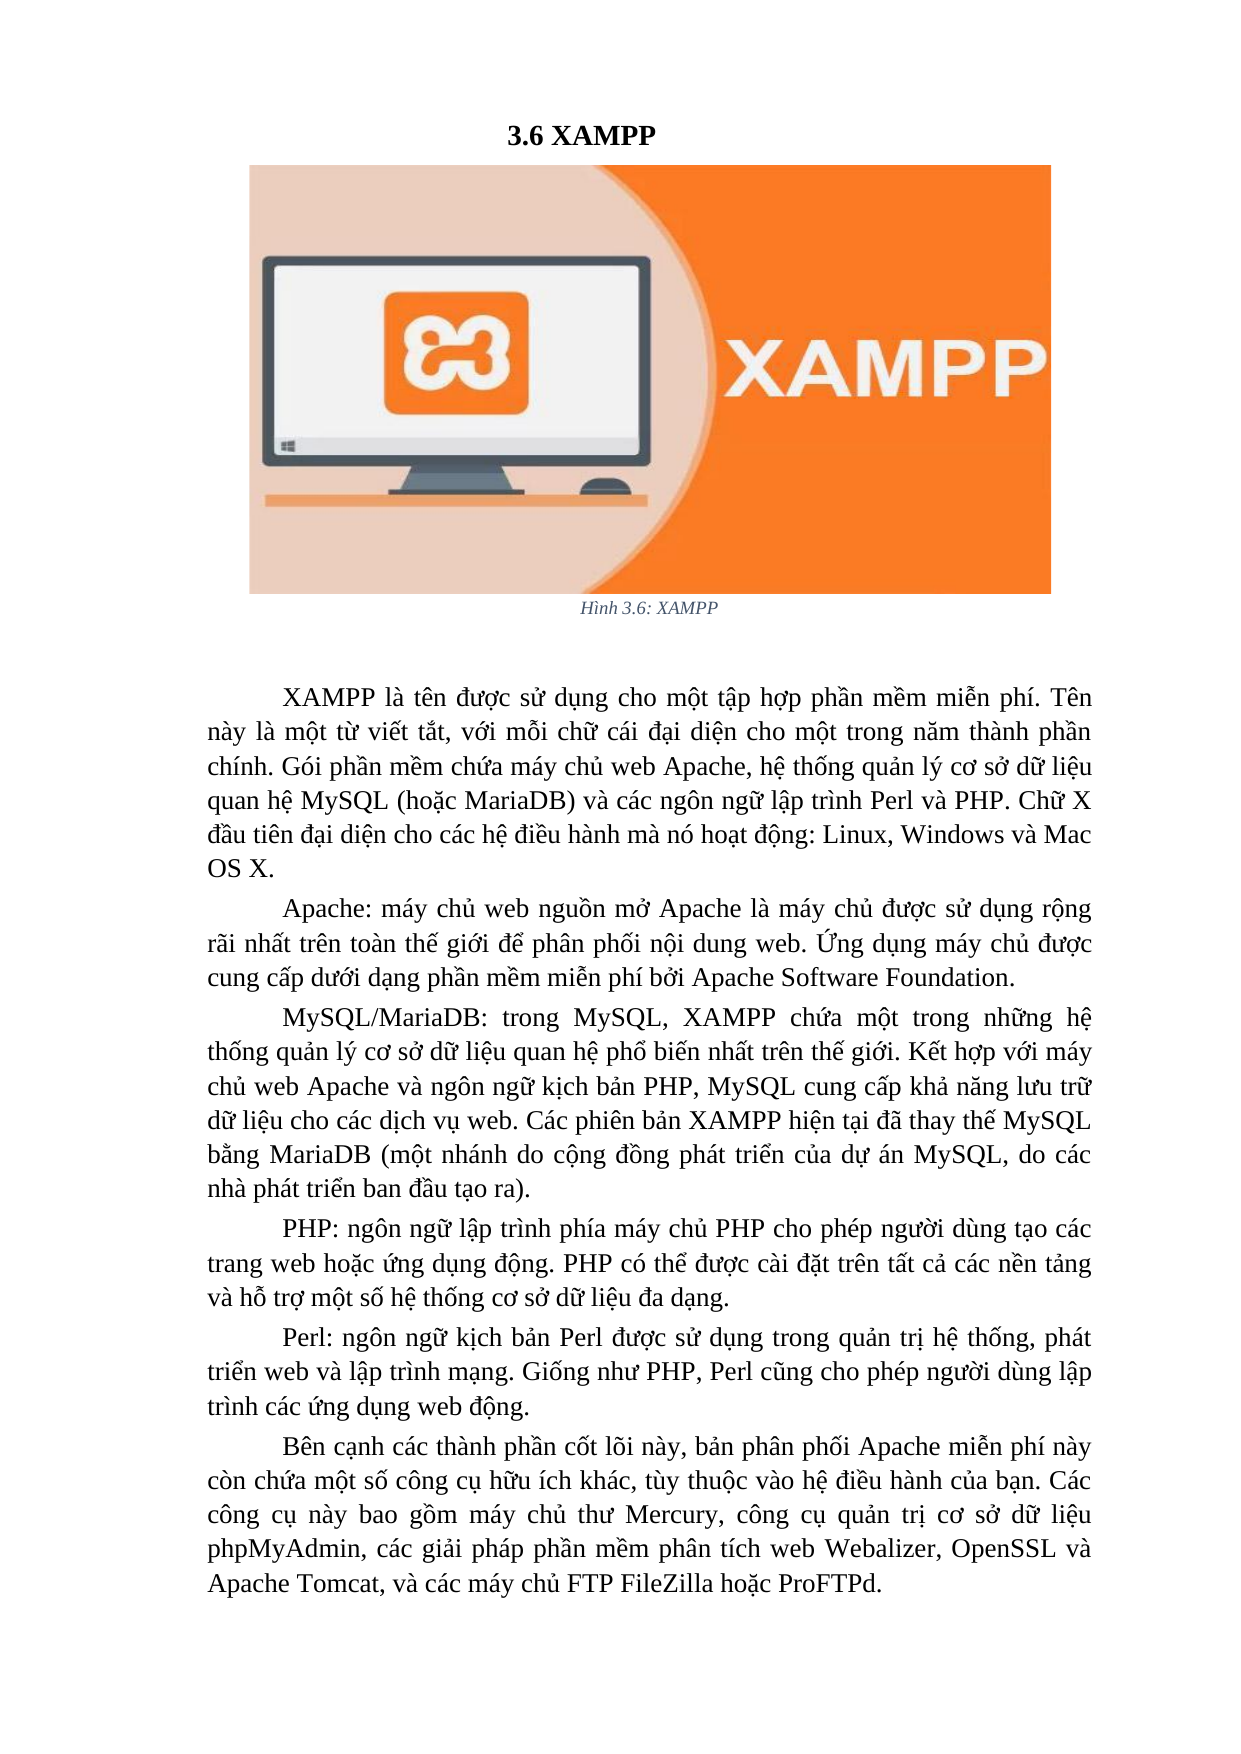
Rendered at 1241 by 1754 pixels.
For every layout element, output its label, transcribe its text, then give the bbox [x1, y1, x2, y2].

text Apache: máy chủ web nguồn mở Apache là máy chủ được sử dụng rộng rãi nhất trên toàn thế giới để phân phối nội dung web. Ứng dụng máy chủ được cung cấp dưới dạng phần mềm miễn phí bởi Apache Software Foundation. [207, 893, 1093, 992]
picture [249, 165, 1052, 594]
text Perl: ngôn ngữ kịch bản Perl được sử dụng trong quản trị hệ thống, phát triển web và lập trình mạng. Giống như PHP, Perl cũng cho phép người dùng lập trình các ứng dụng web động. [207, 1321, 1093, 1421]
text Hình 3.6: XAMPP [207, 597, 1093, 618]
text Bên cạnh các thành phần cốt lõi này, bản phân phối Apache miễn phí này còn chứa một số công cụ hữu ích khác, tùy thuộc vào hệ điều hành của bạn. Các công cụ này bao gồm máy chủ thư Mercury, công cụ quản trị cơ sở dữ liệu phpMyAdmin, các giải pháp phần mềm phân tích web Webalizer, OpenSSL và Apache Tomcat, và các máy chủ FTP FileZilla hoặc ProFTPd. [207, 1430, 1093, 1598]
text XAMPP là tên được sử dụng cho một tập hợp phần mềm miễn phí. Tên này là một từ viết tắt, với mỗi chữ cái đại diện cho một trong năm thành phần chính. Gói phần mềm chứa máy chủ web Apache, hệ thống quản lý cơ sở dữ liệu quan hệ MySQL (hoặc MariaDB) và các ngôn ngữ lập trình Perl và PHP. Chữ X đầu tiên đại diện cho các hệ điều hành mà nó hoạt động: Linux, Windows và Mac OS X. [207, 681, 1093, 883]
subtitle 3.6 XAMPP [357, 118, 1093, 152]
text MySQL/MariaDB: trong MySQL, XAMPP chứa một trong những hệ thống quản lý cơ sở dữ liệu quan hệ phổ biến nhất trên thế giới. Kết hợp với máy chủ web Apache và ngôn ngữ kịch bản PHP, MySQL cung cấp khả năng lưu trữ dữ liệu cho các dịch vụ web. Các phiên bản XAMPP hiện tại đã thay thế MySQL bằng MariaDB (một nhánh do cộng đồng phát triển của dự án MySQL, do các nhà phát triển ban đầu tạo ra). [207, 1001, 1093, 1203]
text PHP: ngôn ngữ lập trình phía máy chủ PHP cho phép người dùng tạo các trang web hoặc ứng dụng động. PHP có thể được cài đặt trên tất cả các nền tảng và hỗ trợ một số hệ thống cơ sở dữ liệu đa dạng. [207, 1213, 1093, 1312]
